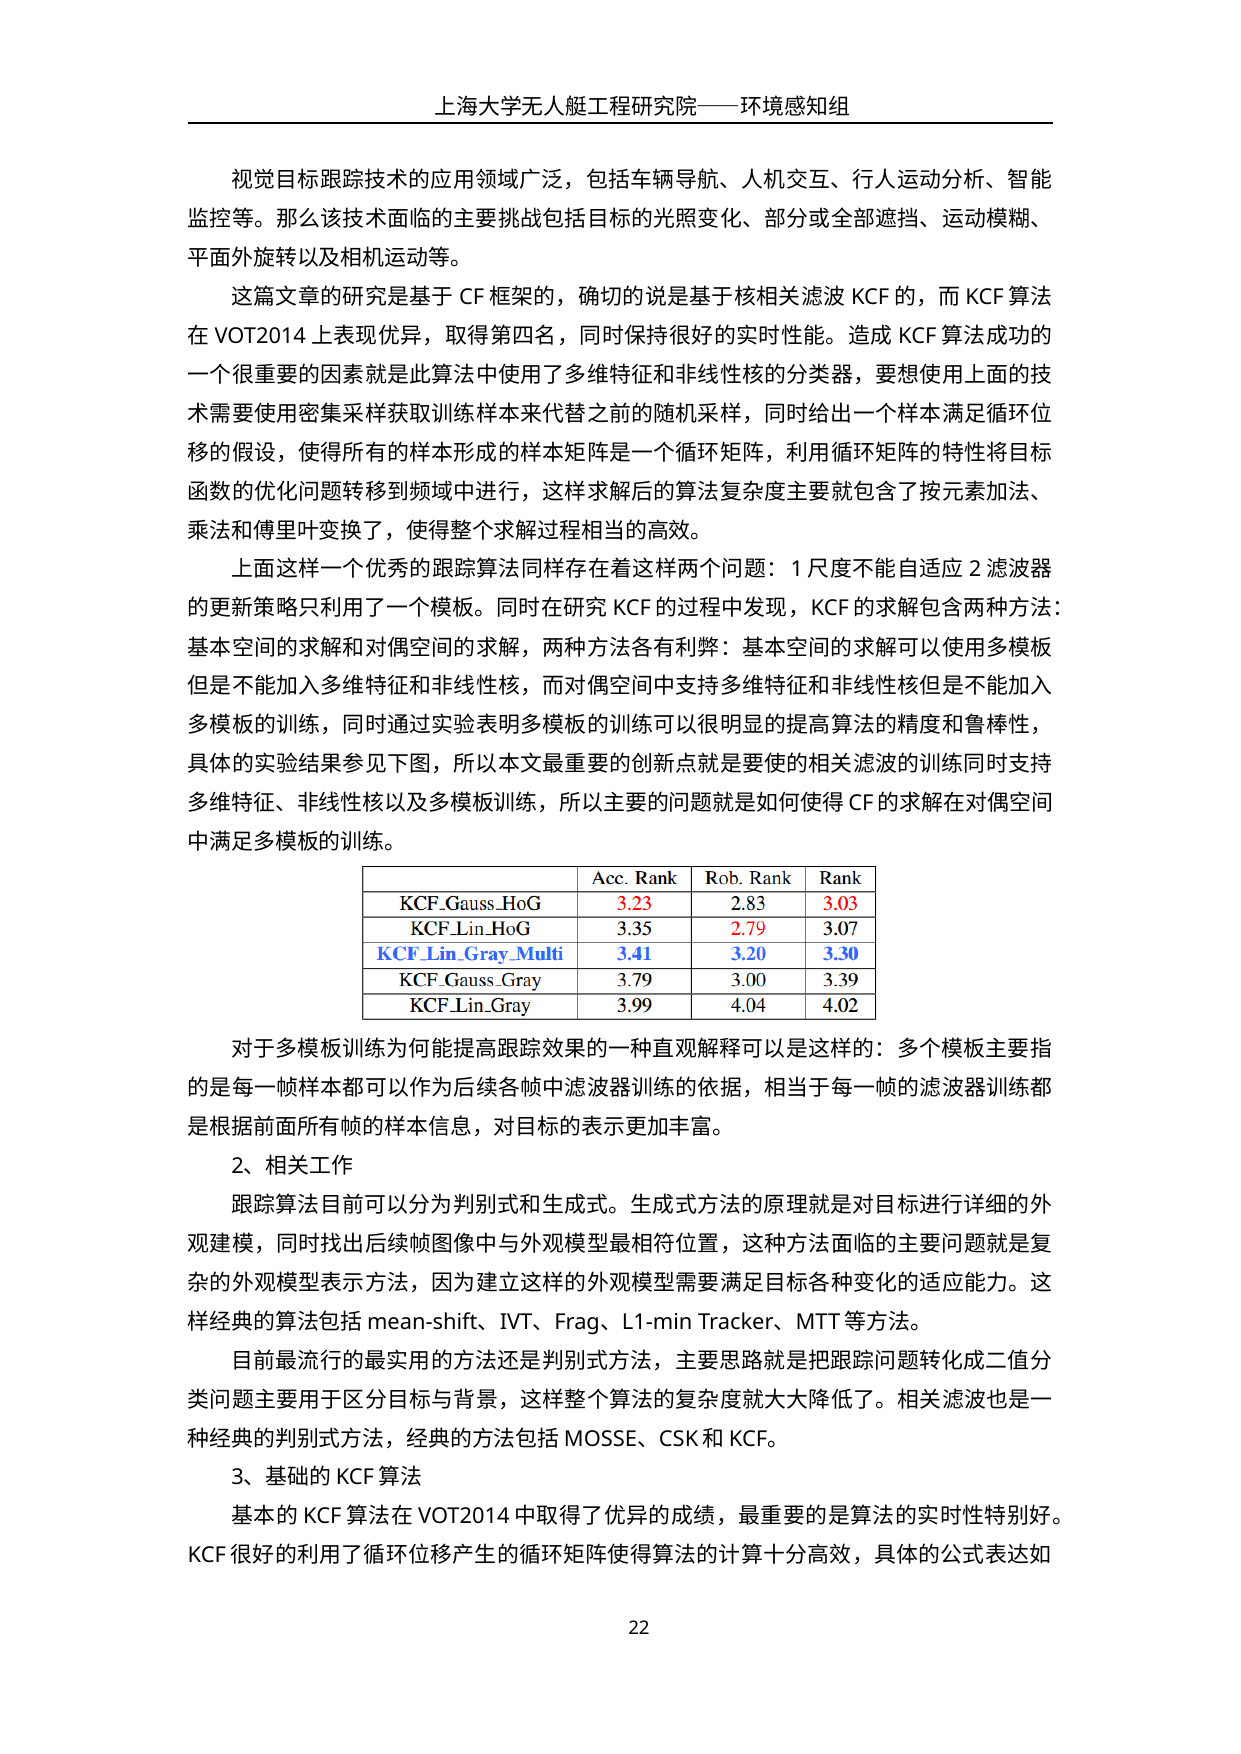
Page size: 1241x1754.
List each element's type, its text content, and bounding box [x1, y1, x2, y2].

text 跟踪算法目前可以分为判别式和生成式。生成式方法的原理就是对目标进行详细的外观建模，同时找出后续帧图像中与外观模型最相符位置，这种方法面临的主要问题就是复杂的外观模型表示方法，因为建立这样的外观模型需要满足目标各种变化的适应能力。这样经典的算法包括mean-shift、IVT、Frag、L1-min Tracker、MTT等方法。 [187, 1187, 1053, 1336]
picture [360, 862, 880, 1023]
text 视觉目标跟踪技术的应用领域广泛，包括车辆导航、人机交互、行人运动分析、智能监控等。那么该技术面临的主要挑战包括目标的光照变化、部分或全部遮挡、运动模糊、平面外旋转以及相机运动等。 [187, 162, 1053, 272]
text 目前最流行的最实用的方法还是判别式方法，主要思路就是把跟踪问题转化成二值分类问题主要用于区分目标与背景，这样整个算法的复杂度就大大降低了。相关滤波也是一种经典的判别式方法，经典的方法包括MOSSE、CSK和KCF。 [187, 1342, 1053, 1453]
text 对于多模板训练为何能提高跟踪效果的一种直观解释可以是这样的：多个模板主要指的是每一帧样本都可以作为后续各帧中滤波器训练的依据，相当于每一帧的滤波器训练都是根据前面所有帧的样本信息，对目标的表示更加丰富。 [187, 1031, 1053, 1141]
text 这篇文章的研究是基于CF框架的，确切的说是基于核相关滤波KCF的，而KCF算法在VOT2014上表现优异，取得第四名，同时保持很好的实时性能。造成KCF算法成功的一个很重要的因素就是此算法中使用了多维特征和非线性核的分类器，要想使用上面的技术需要使用密集采样获取训练样本来代替之前的随机采样，同时给出一个样本满足循环位移的假设，使得所有的样本形成的样本矩阵是一个循环矩阵，利用循环矩阵的特性将目标函数的优化问题转移到频域中进行，这样求解后的算法复杂度主要就包含了按元素加法、乘法和傅里叶变换了，使得整个求解过程相当的高效。 [187, 279, 1053, 545]
text 3、基础的KCF算法 [187, 1459, 1053, 1492]
text 上面这样一个优秀的跟踪算法同样存在着这样两个问题：1尺度不能自适应2滤波器的更新策略只利用了一个模板。同时在研究KCF的过程中发现，KCF的求解包含两种方法：基本空间的求解和对偶空间的求解，两种方法各有利弊：基本空间的求解可以使用多模板但是不能加入多维特征和非线性核，而对偶空间中支持多维特征和非线性核但是不能加入多模板的训练，同时通过实验表明多模板的训练可以很明显的提高算法的精度和鲁棒性，具体的实验结果参见下图，所以本文最重要的创新点就是要使的相关滤波的训练同时支持多维特征、非线性核以及多模板训练，所以主要的问题就是如何使得CF的求解在对偶空间中满足多模板的训练。 [187, 551, 1053, 856]
text 2、相关工作 [187, 1148, 1053, 1180]
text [187, 1498, 1053, 1569]
